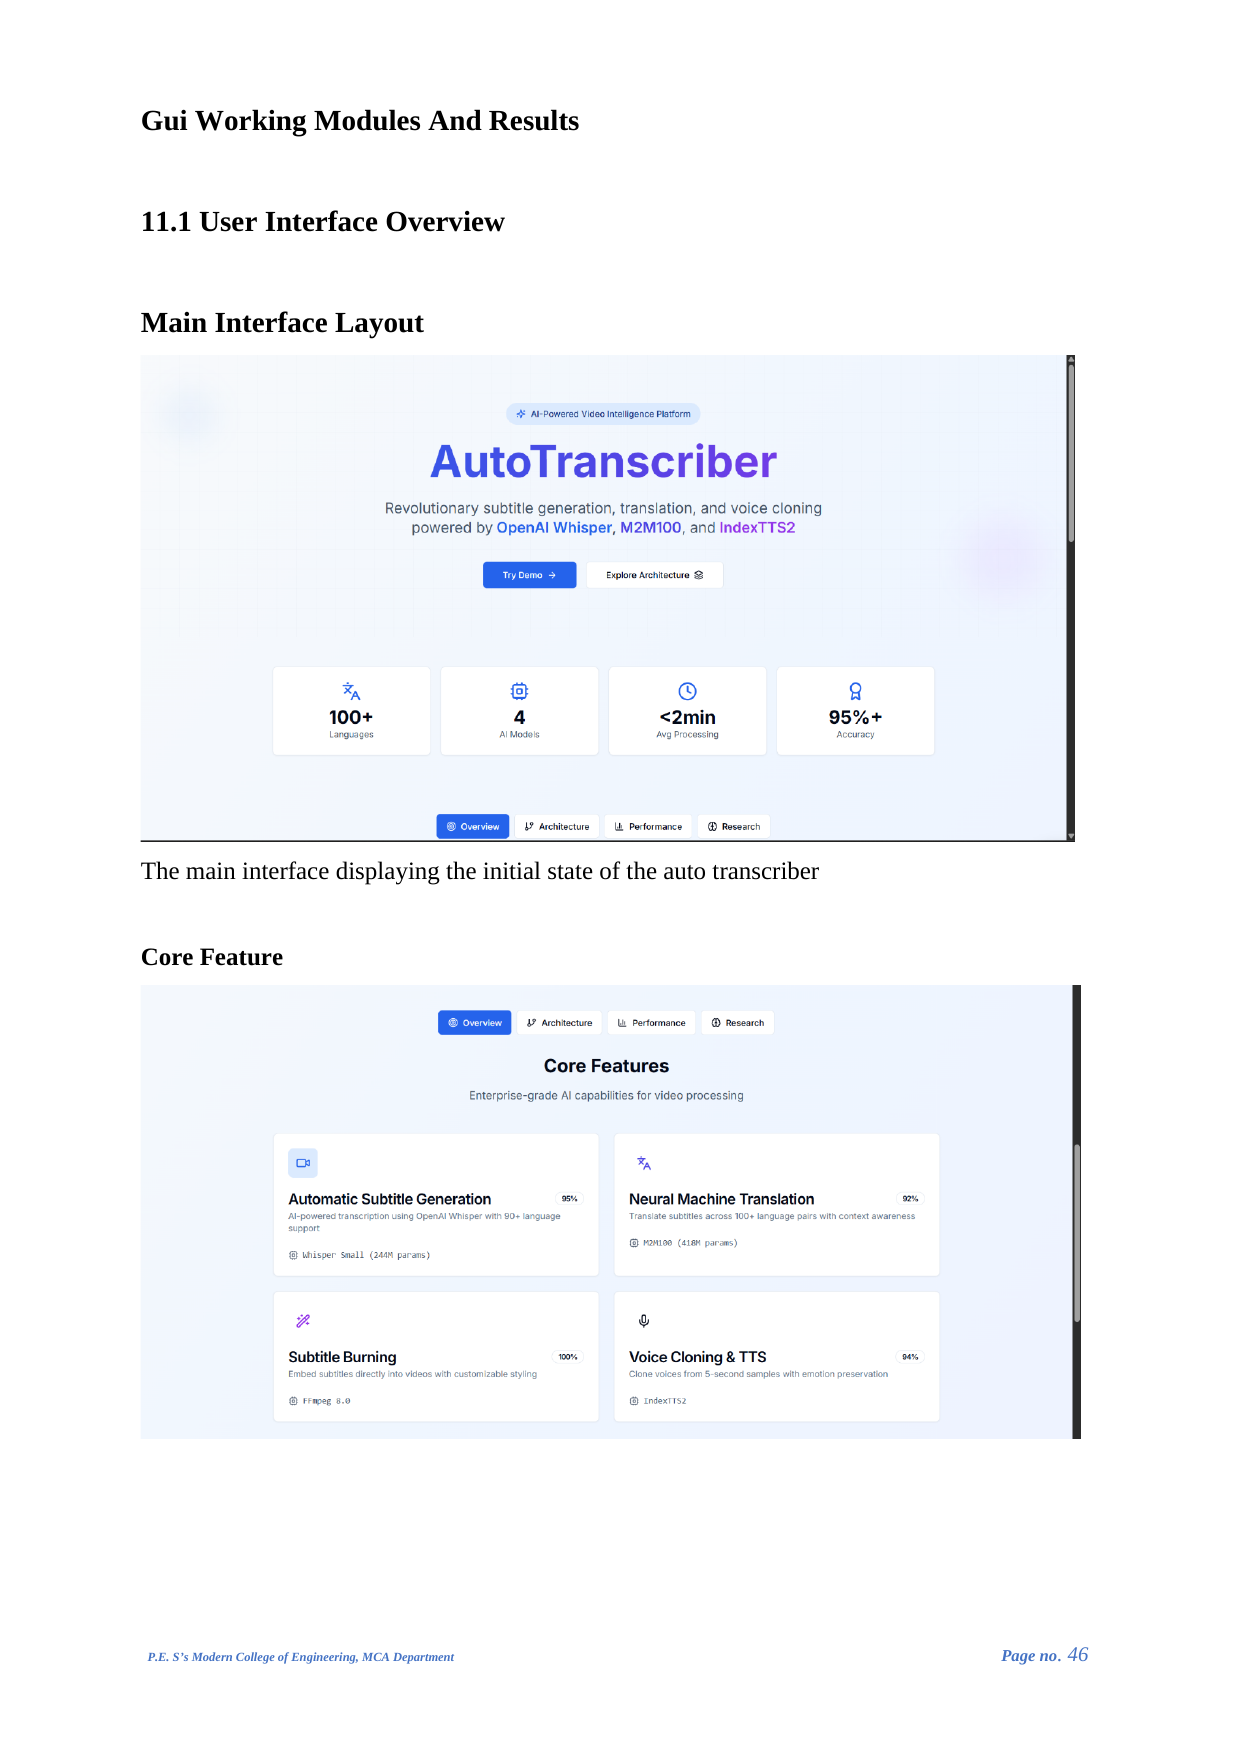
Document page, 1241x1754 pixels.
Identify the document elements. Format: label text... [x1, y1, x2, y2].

text 11.1 User Interface Overview [141, 204, 1090, 238]
picture [140, 355, 1075, 842]
text Core Feature [141, 942, 1090, 971]
picture [140, 985, 1081, 1439]
text The main interface displaying the initial state of the auto transcriber [141, 856, 1090, 884]
text Gui Working Modules And Results [141, 103, 1090, 137]
text Main Interface Layout [141, 305, 1090, 338]
